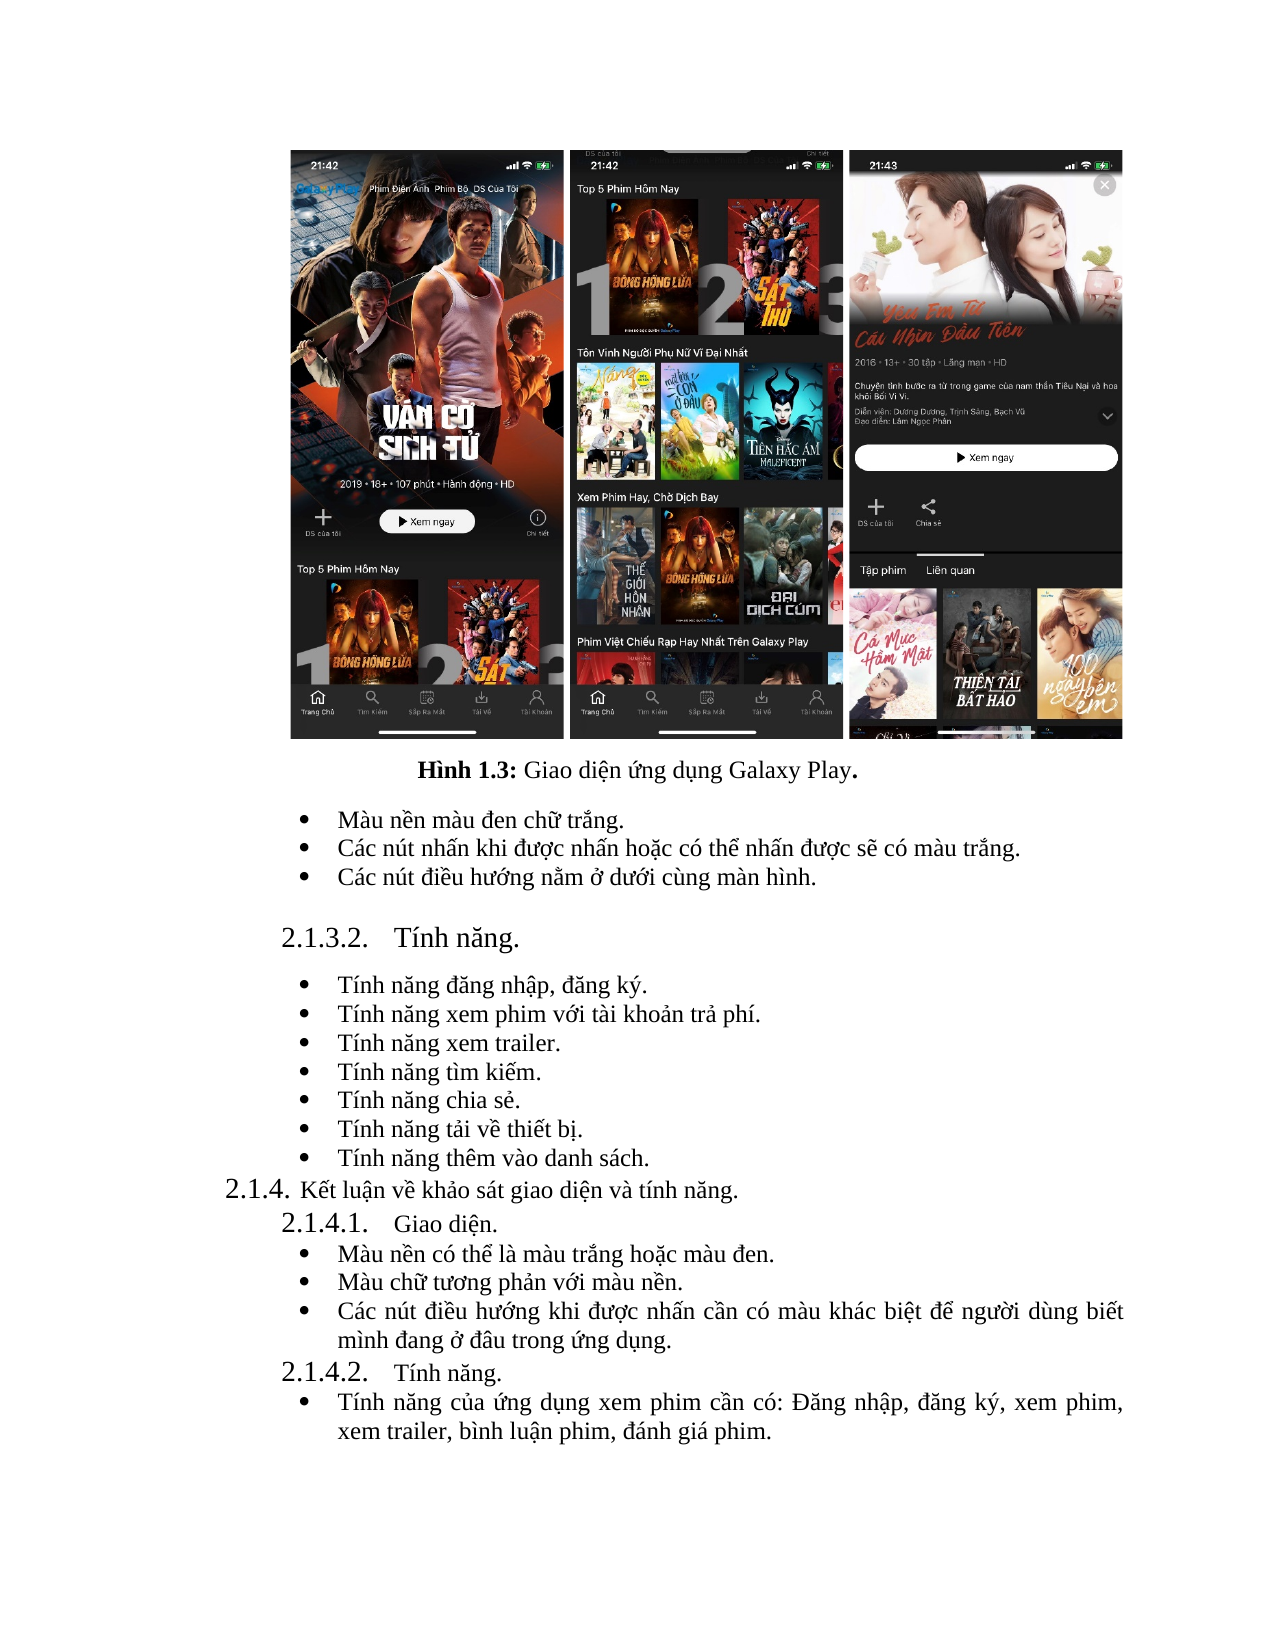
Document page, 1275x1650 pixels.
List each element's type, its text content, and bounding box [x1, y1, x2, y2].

list Tính năng tải về thiết bị. [300, 1114, 1125, 1143]
list Tính năng tìm kiếm. [300, 1057, 1125, 1085]
list Màu nền có thể là màu trắng hoặc màu đen. [300, 1239, 1125, 1267]
list Các nút điều hướng khi được nhấn cần có màu khác biệt để người dùng biết mình đang ở đâu trong ứng dụng. [300, 1296, 1125, 1354]
list Tính năng xem trailer. [300, 1028, 1125, 1057]
list Các nút điều hướng nằm ở dưới cùng màn hình. [300, 862, 1125, 891]
list Tính năng. [281, 920, 1089, 954]
list Tính năng thêm vào danh sách. [300, 1143, 1125, 1172]
list Màu nền màu đen chữ trắng. [300, 805, 1125, 833]
list Tính năng. [281, 1354, 1125, 1387]
list Màu chữ tương phản với màu nền. [300, 1267, 1125, 1296]
list Các nút nhấn khi được nhấn hoặc có thể nhấn được sẽ có màu trắng. [300, 833, 1125, 862]
list Tính năng chia sẻ. [300, 1085, 1125, 1114]
list Giao diện. [281, 1205, 1125, 1239]
picture [849, 150, 1123, 739]
list Tính năng xem phim với tài khoản trả phí. [300, 999, 1125, 1028]
list Tính năng của ứng dụng xem phim cần có: Đăng nhập, đăng ký, xem phim, xem trailer, bình luận phim, đánh giá phim. [300, 1387, 1125, 1445]
list Tính năng đăng nhập, đăng ký. [300, 970, 1125, 999]
picture [290, 150, 564, 739]
picture [570, 150, 844, 739]
list Kết luận về khảo sát giao diện và tính năng. [225, 1172, 1125, 1205]
